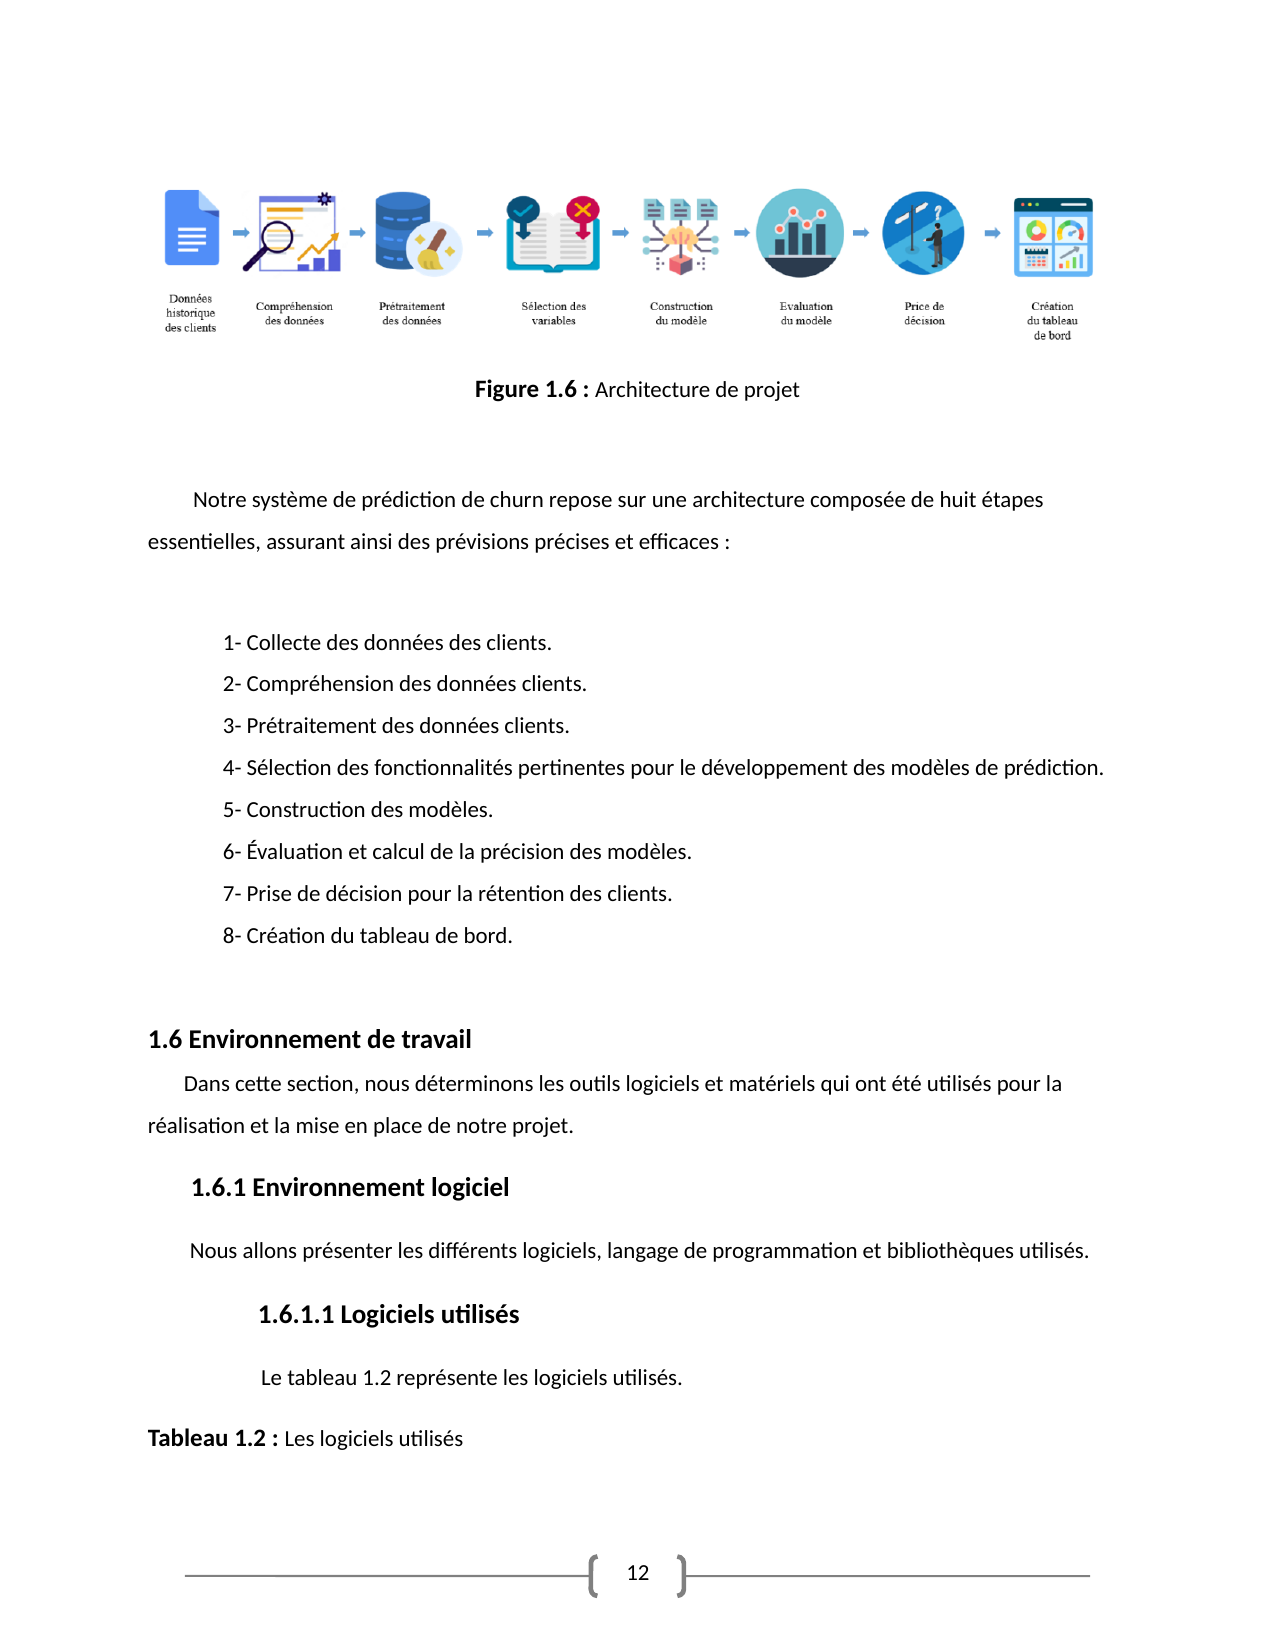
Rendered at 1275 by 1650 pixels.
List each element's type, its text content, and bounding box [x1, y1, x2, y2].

text Figure 1.6 : Architecture de projet [148, 373, 1127, 403]
text 1.6.1.1 Logiciels utilisés [148, 1297, 1127, 1330]
text 1.6 Environnement de travail Dans cette section, nous déterminons les outils logiciels et matériels qui ont été utilisés pour la réalisation et la mise en place de notre projet. [148, 1022, 1127, 1139]
text 1.6.1 Environnement logiciel [148, 1170, 1127, 1203]
text Nous allons présenter les différents logiciels, langage de programmation et bibliothèques utilisés. [148, 1236, 1127, 1264]
picture [147, 147, 1127, 365]
list 1- Collecte des données des clients. 2- Compréhension des données clients. 3- Prétraitement des données clients. 4- Sélection des fonctionnalités pertinentes pour le développement des modèles de prédiction. 5- Construction des modèles. 6- Évaluation et calcul de la précision des modèles. 7- Prise de décision pour la rétention des clients. 8- Création du tableau de bord. [223, 586, 1127, 991]
text Notre système de prédiction de churn repose sur une architecture composée de huit étapes essentielles, assurant ainsi des prévisions précises et efficaces : [148, 485, 1127, 555]
text Tableau 1.2 : Les logiciels utilisés [148, 1422, 1127, 1452]
text Le tableau 1.2 représente les logiciels utilisés. [148, 1363, 1127, 1391]
